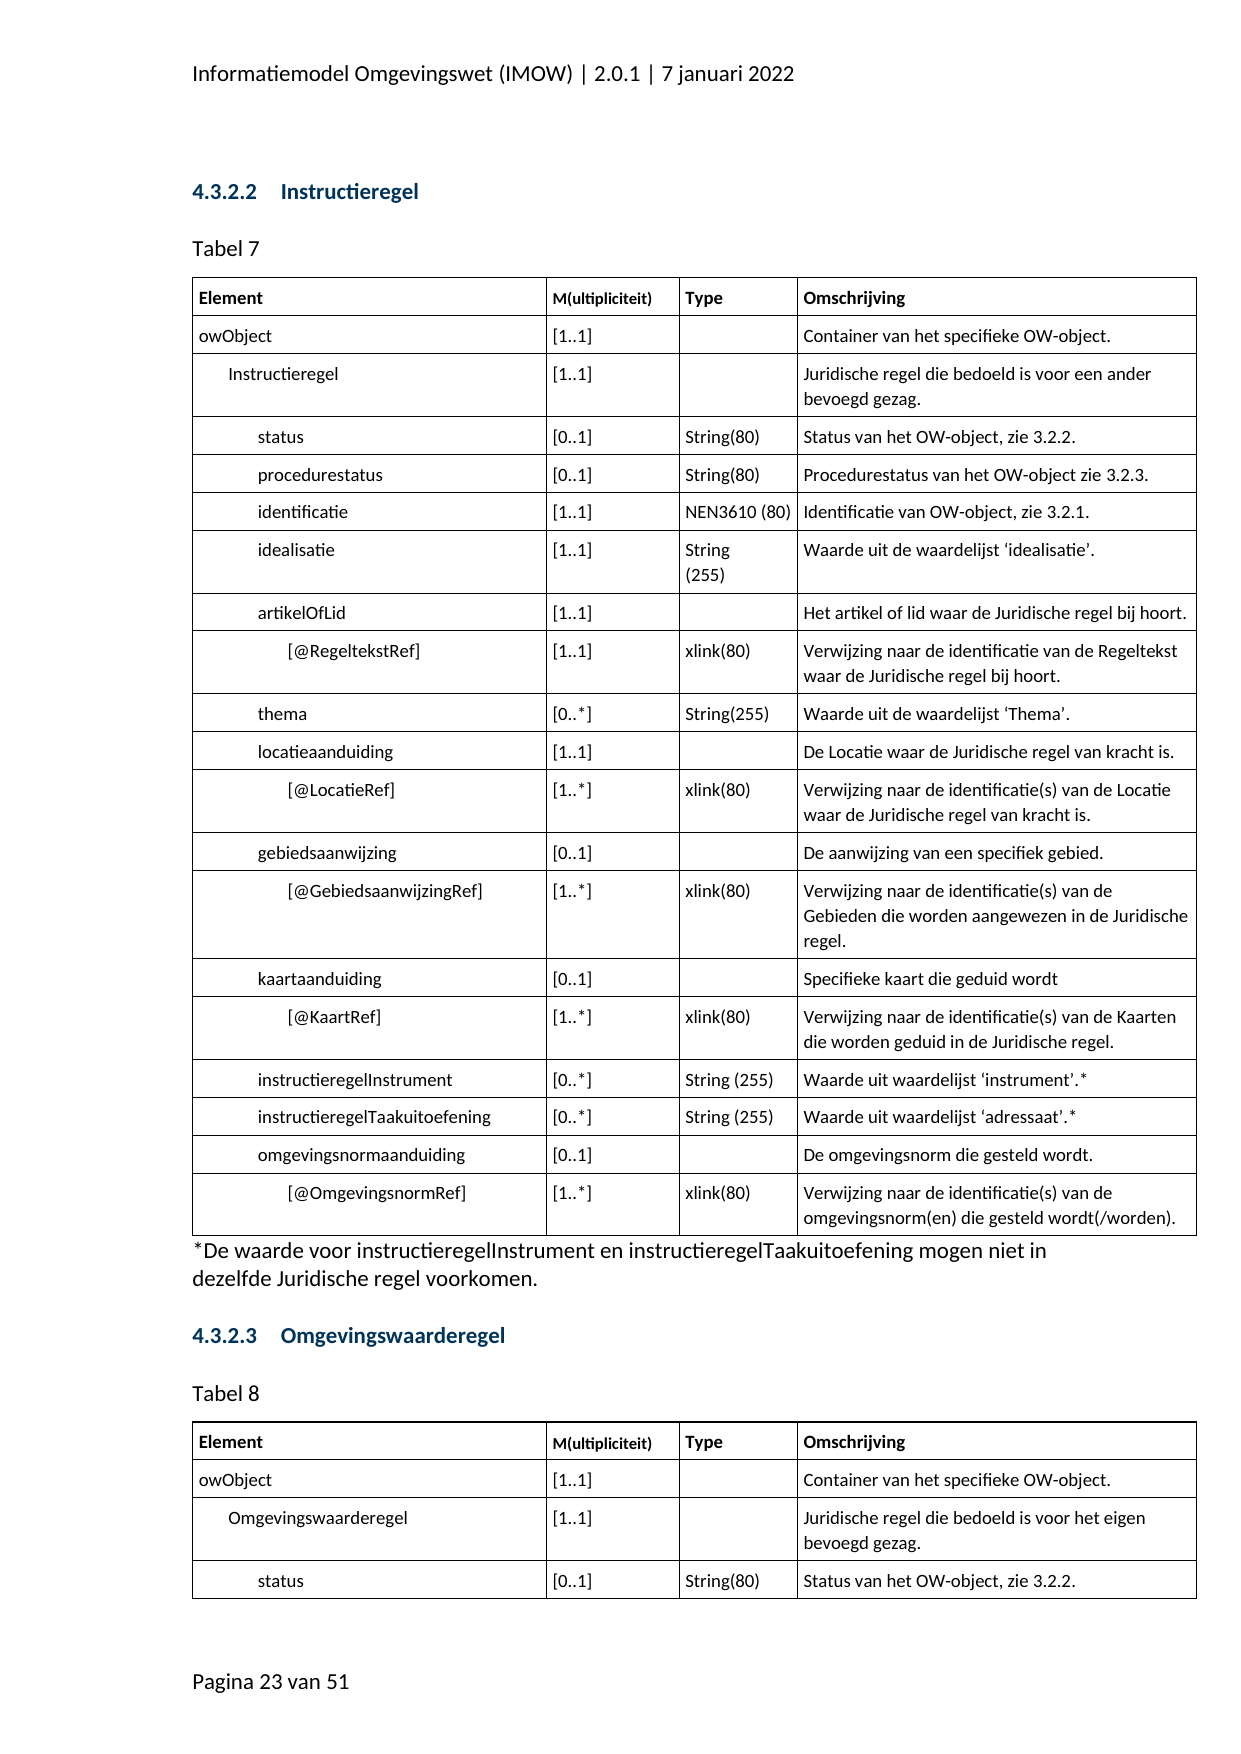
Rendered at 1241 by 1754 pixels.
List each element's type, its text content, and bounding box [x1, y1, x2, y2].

table_cell Verwijzing naar de identificatie(s) van de Gebieden die worden aangewezen in de Juridische regel. [798, 871, 1196, 958]
text *De waarde voor instructieregelInstrument en instructieregelTaakuitoefening mogen niet in dezelfde Juridische regel voorkomen. [192, 1236, 1092, 1292]
table_cell [1..1] [547, 594, 679, 630]
table_header Type [680, 278, 797, 315]
table_header M(ultipliciteit) [547, 1423, 679, 1459]
table_cell [0..1] [547, 455, 679, 492]
table_cell kaartaanduiding [193, 959, 546, 996]
table_cell Identificatie van OW-object, zie 3.2.1. [798, 493, 1196, 529]
table_cell artikelOfLid [193, 594, 546, 630]
table_cell String (255) [680, 1098, 797, 1134]
table_cell owObject [193, 1460, 546, 1497]
table_cell String(255) [680, 694, 797, 731]
table_header Type [680, 1423, 797, 1459]
table_cell instructieregelTaakuitoefening [193, 1098, 546, 1134]
table_cell [1..1] [547, 631, 679, 693]
table_cell [680, 959, 797, 996]
table_cell [1..*] [547, 997, 679, 1059]
table_cell status [193, 1561, 546, 1598]
table_cell Specifieke kaart die geduid wordt [798, 959, 1196, 996]
table_cell idealisatie [193, 531, 546, 592]
table_cell Procedurestatus van het OW-object zie 3.2.3. [798, 455, 1196, 492]
table_cell Waarde uit waardelijst ‘instrument’.* [798, 1060, 1196, 1097]
subtitle Omgevingswaarderegel [192, 1322, 1092, 1349]
table_header Element [193, 278, 546, 315]
table_cell Het artikel of lid waar de Juridische regel bij hoort. [798, 594, 1196, 630]
table_cell procedurestatus [193, 455, 546, 492]
table_cell omgevingsnormaanduiding [193, 1136, 546, 1172]
table_cell xlink(80) [680, 770, 797, 832]
table_cell Omgevingswaarderegel [193, 1498, 546, 1560]
table_cell Waarde uit de waardelijst ‘idealisatie’. [798, 531, 1196, 592]
table_cell thema [193, 694, 546, 731]
table_cell xlink(80) [680, 997, 797, 1059]
table_cell [1..*] [547, 871, 679, 958]
table_cell [680, 1460, 797, 1497]
table_header Omschrijving [798, 278, 1196, 315]
table_cell [1..1] [547, 1498, 679, 1560]
table_cell [0..1] [547, 1561, 679, 1598]
table_cell status [193, 417, 546, 454]
table_cell Instructieregel [193, 354, 546, 416]
table_cell Waarde uit de waardelijst ‘Thema’. [798, 694, 1196, 731]
table_cell De Locatie waar de Juridische regel van kracht is. [798, 732, 1196, 769]
table_cell [@RegeltekstRef] [193, 631, 546, 693]
table_cell xlink(80) [680, 871, 797, 958]
table_cell Status van het OW-object, zie 3.2.2. [798, 417, 1196, 454]
table_cell NEN3610 (80) [680, 493, 797, 529]
table_cell De aanwijzing van een specifiek gebied. [798, 833, 1196, 870]
table_cell [680, 316, 797, 353]
table_cell [1..1] [547, 354, 679, 416]
table_cell locatieaanduiding [193, 732, 546, 769]
table_cell instructieregelInstrument [193, 1060, 546, 1097]
table_cell De omgevingsnorm die gesteld wordt. [798, 1136, 1196, 1172]
table_cell Juridische regel die bedoeld is voor een ander bevoegd gezag. [798, 354, 1196, 416]
table_cell [680, 1136, 797, 1172]
subtitle Instructieregel [192, 177, 1092, 205]
table_cell Verwijzing naar de identificatie(s) van de Kaarten die worden geduid in de Juridische regel. [798, 997, 1196, 1059]
table_cell [1..1] [547, 316, 679, 353]
table_cell [680, 1498, 797, 1560]
table_cell String (255) [680, 1060, 797, 1097]
table_header Omschrijving [798, 1423, 1196, 1459]
table_cell owObject [193, 316, 546, 353]
table_cell [1..1] [547, 1460, 679, 1497]
table_cell [680, 594, 797, 630]
table_cell [0..1] [547, 417, 679, 454]
table_cell Status van het OW-object, zie 3.2.2. [798, 1561, 1196, 1598]
table_cell String (255) [680, 531, 797, 592]
table_header M(ultipliciteit) [547, 278, 679, 315]
table_cell [@LocatieRef] [193, 770, 546, 832]
table_cell [0..1] [547, 1136, 679, 1172]
table_cell [1..*] [547, 770, 679, 832]
table_cell [680, 833, 797, 870]
table_cell identificatie [193, 493, 546, 529]
table_cell [0..*] [547, 694, 679, 731]
table_cell gebiedsaanwijzing [193, 833, 546, 870]
table_cell String(80) [680, 417, 797, 454]
table_cell [680, 354, 797, 416]
table_cell Waarde uit waardelijst ‘adressaat’.* [798, 1098, 1196, 1134]
table_cell [@KaartRef] [193, 997, 546, 1059]
table_cell Juridische regel die bedoeld is voor het eigen bevoegd gezag. [798, 1498, 1196, 1560]
table_cell Container van het specifieke OW-object. [798, 316, 1196, 353]
table_cell [0..*] [547, 1060, 679, 1097]
table_cell Container van het specifieke OW-object. [798, 1460, 1196, 1497]
table_cell [1..*] [547, 1174, 679, 1235]
table_cell Verwijzing naar de identificatie van de Regeltekst waar de Juridische regel bij hoort. [798, 631, 1196, 693]
table_cell [1..1] [547, 493, 679, 529]
table_cell String(80) [680, 1561, 797, 1598]
table_cell String(80) [680, 455, 797, 492]
table_cell [1..1] [547, 531, 679, 592]
table_cell xlink(80) [680, 1174, 797, 1235]
table_cell [1..1] [547, 732, 679, 769]
table_cell Verwijzing naar de identificatie(s) van de Locatie waar de Juridische regel van kracht is. [798, 770, 1196, 832]
table_cell [0..1] [547, 959, 679, 996]
table_cell [@GebiedsaanwijzingRef] [193, 871, 546, 958]
table_cell [680, 732, 797, 769]
table_cell xlink(80) [680, 631, 797, 693]
table_cell [@OmgevingsnormRef] [193, 1174, 546, 1235]
table_cell [0..*] [547, 1098, 679, 1134]
table_cell [0..1] [547, 833, 679, 870]
table_header Element [193, 1423, 546, 1459]
table_cell Verwijzing naar de identificatie(s) van de omgevingsnorm(en) die gesteld wordt(/worden). [798, 1174, 1196, 1235]
